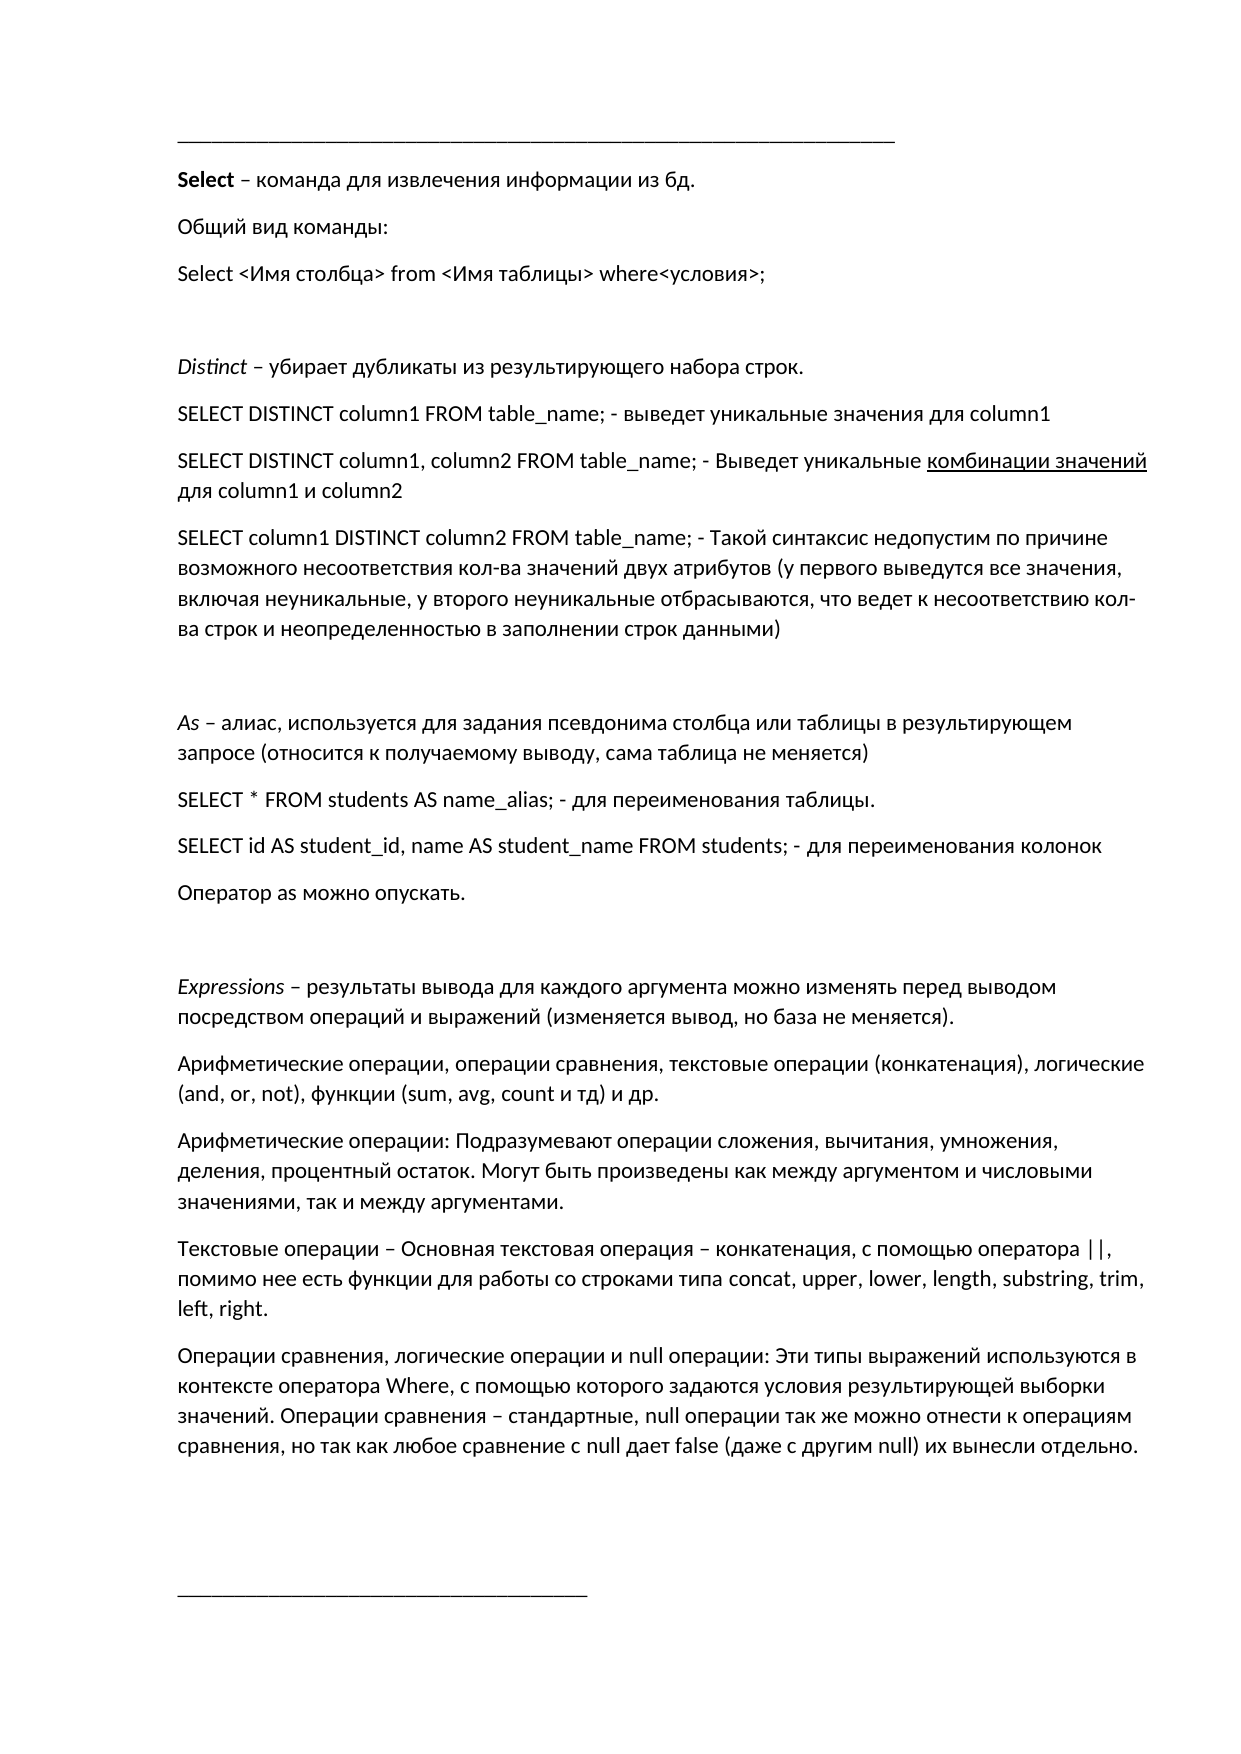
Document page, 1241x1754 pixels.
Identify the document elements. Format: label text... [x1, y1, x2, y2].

text _______________________________________________________________ [177, 118, 1152, 146]
text Select – команда для извлечения информации из бд. [177, 165, 1152, 193]
text SELECT DISTINCT column1 FROM table_name; - выведет уникальные значения для column1 [177, 399, 1152, 427]
text Expressions – результаты вывода для каждого аргумента можно изменять перед выводом посредством операций и выражений (изменяется вывод, но база не меняется). [177, 972, 1152, 1031]
text Арифметические операции, операции сравнения, текстовые операции (конкатенация), логические (and, or, not), функции (sum, avg, count и тд) и др. [177, 1049, 1152, 1108]
text SELECT DISTINCT column1, column2 FROM table_name; - Выведет уникальные комбинации значений для column1 и column2 [177, 446, 1152, 504]
text Текстовые операции – Основная текстовая операция – конкатенация, с помощью оператора ||, помимо нее есть функции для работы со строками типа concat, upper, lower, length, substring, trim, left, right. [177, 1234, 1152, 1322]
text ____________________________________ [177, 1572, 1152, 1600]
text SELECT id AS student_id, name AS student_name FROM students; - для переименования колонок [177, 832, 1152, 860]
text Арифметические операции: Подразумевают операции сложения, вычитания, умножения, деления, процентный остаток. Могут быть произведены как между аргументом и числовыми значениями, так и между аргументами. [177, 1126, 1152, 1215]
text Distinct – убирает дубликаты из результирующего набора строк. [177, 352, 1152, 381]
text SELECT column1 DISTINCT column2 FROM table_name; - Такой синтаксис недопустим по причине возможного несоответствия кол-ва значений двух атрибутов (у первого выведутся все значения, включая неуникальные, у второго неуникальные отбрасываются, что ведет к несоответствию кол-ва строк и неопределенностью в заполнении строк данными) [177, 523, 1152, 642]
text Общий вид команды: [177, 212, 1152, 240]
text SELECT * FROM students AS name_alias; - для переименования таблицы. [177, 785, 1152, 813]
text As – алиас, используется для задания псевдонима столбца или таблицы в результирующем запросе (относится к получаемому выводу, сама таблица не меняется) [177, 708, 1152, 766]
text Select <Имя столбца> from <Имя таблицы> where<условия>; [177, 259, 1152, 287]
text Оператор as можно опускать. [177, 878, 1152, 907]
text Операции сравнения, логические операции и null операции: Эти типы выражений используются в контексте оператора Where, с помощью которого задаются условия результирующей выборки значений. Операции сравнения – стандартные, null операции так же можно отнести к операциям сравнения, но так как любое сравнение с null дает false (даже с другим null) их вынесли отдельно. [177, 1341, 1152, 1460]
